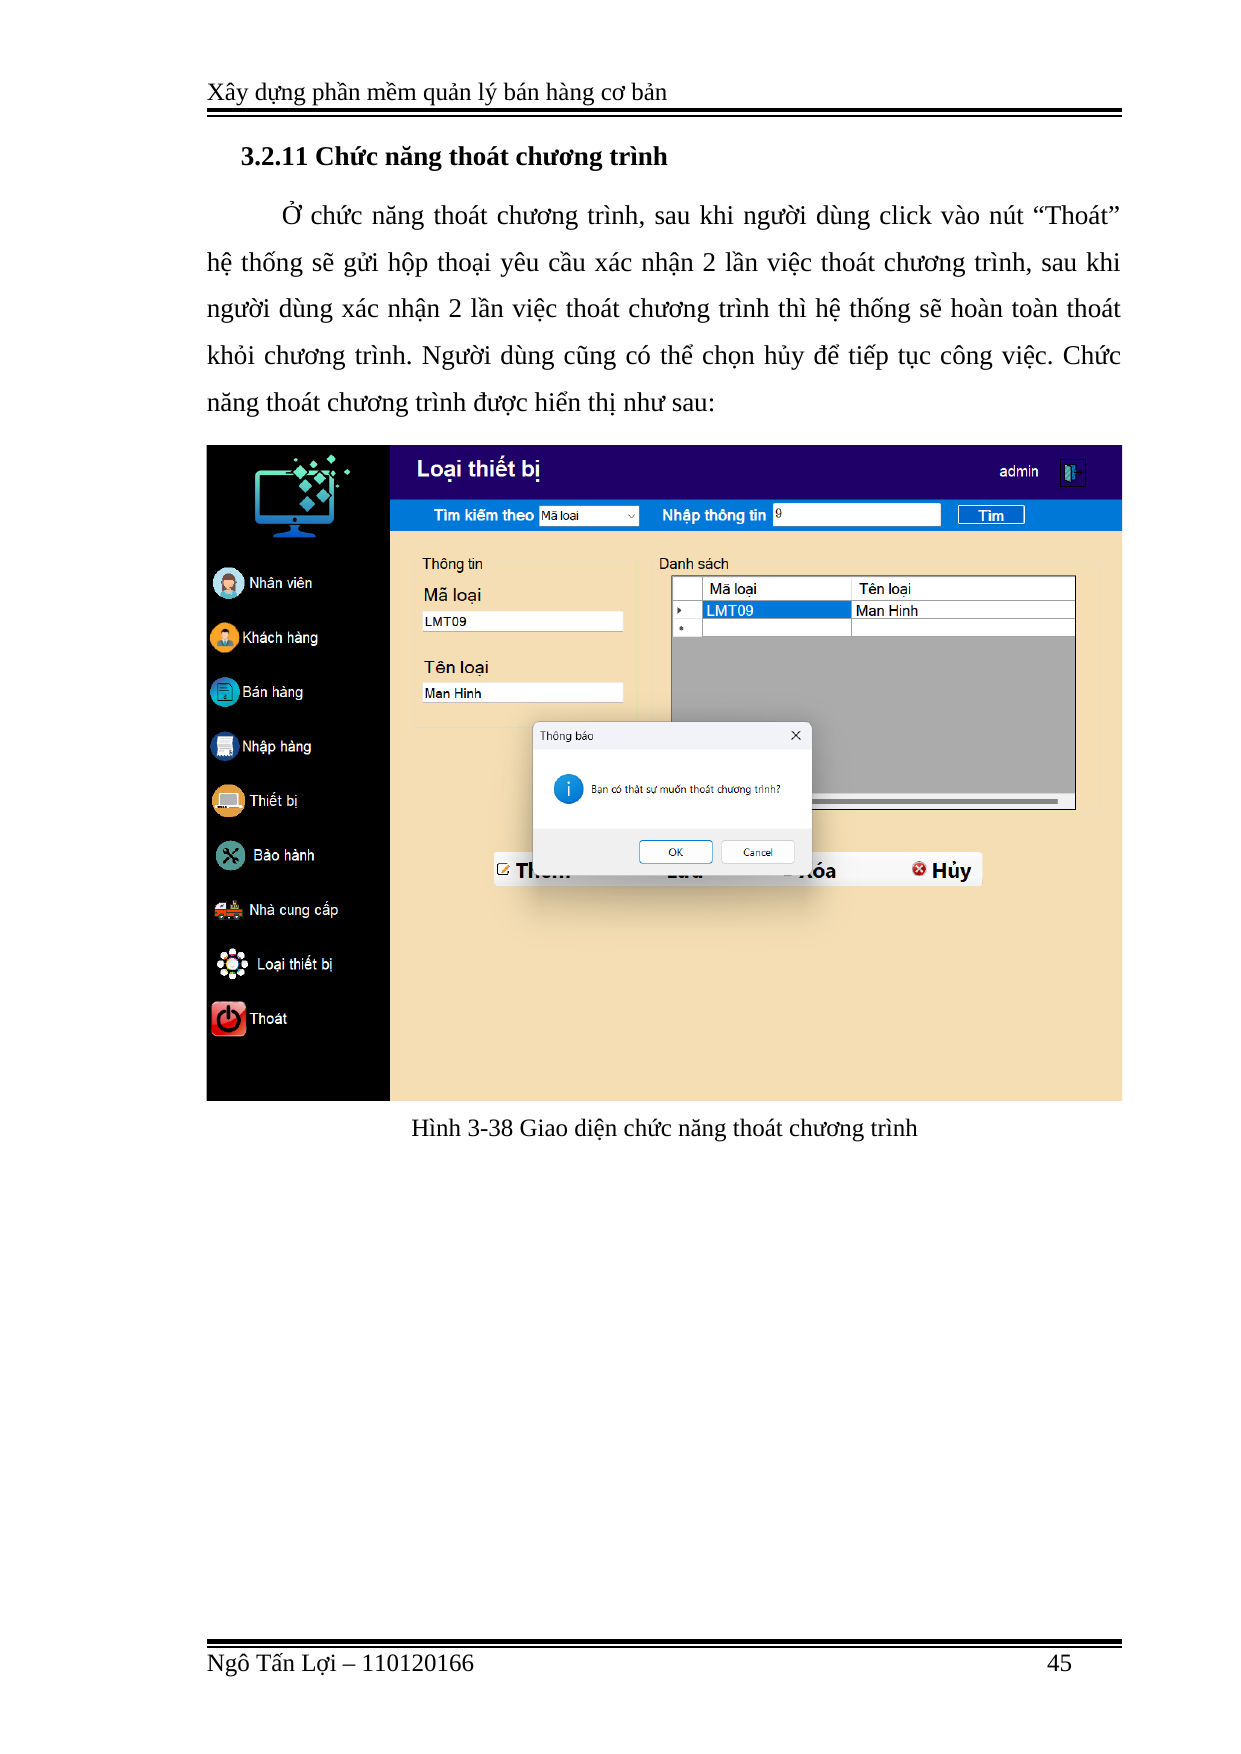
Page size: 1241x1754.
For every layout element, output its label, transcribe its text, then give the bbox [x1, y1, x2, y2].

picture [206, 445, 1123, 1101]
text Ở chức năng thoát chương trình, sau khi người dùng click vào nút “Thoát” hệ thống sẽ gửi hộp thoại yêu cầu xác nhận 2 lần việc thoát chương trình, sau khi người dùng xác nhận 2 lần việc thoát chương trình thì hệ thống sẽ hoàn toàn thoát khỏi chương trình. Người dùng cũng có thể chọn hủy để tiếp tục công việc. Chức năng thoát chương trình được hiển thị như sau: [207, 199, 1122, 417]
subtitle 3.2.11 Chức năng thoát chương trình [207, 140, 1122, 171]
